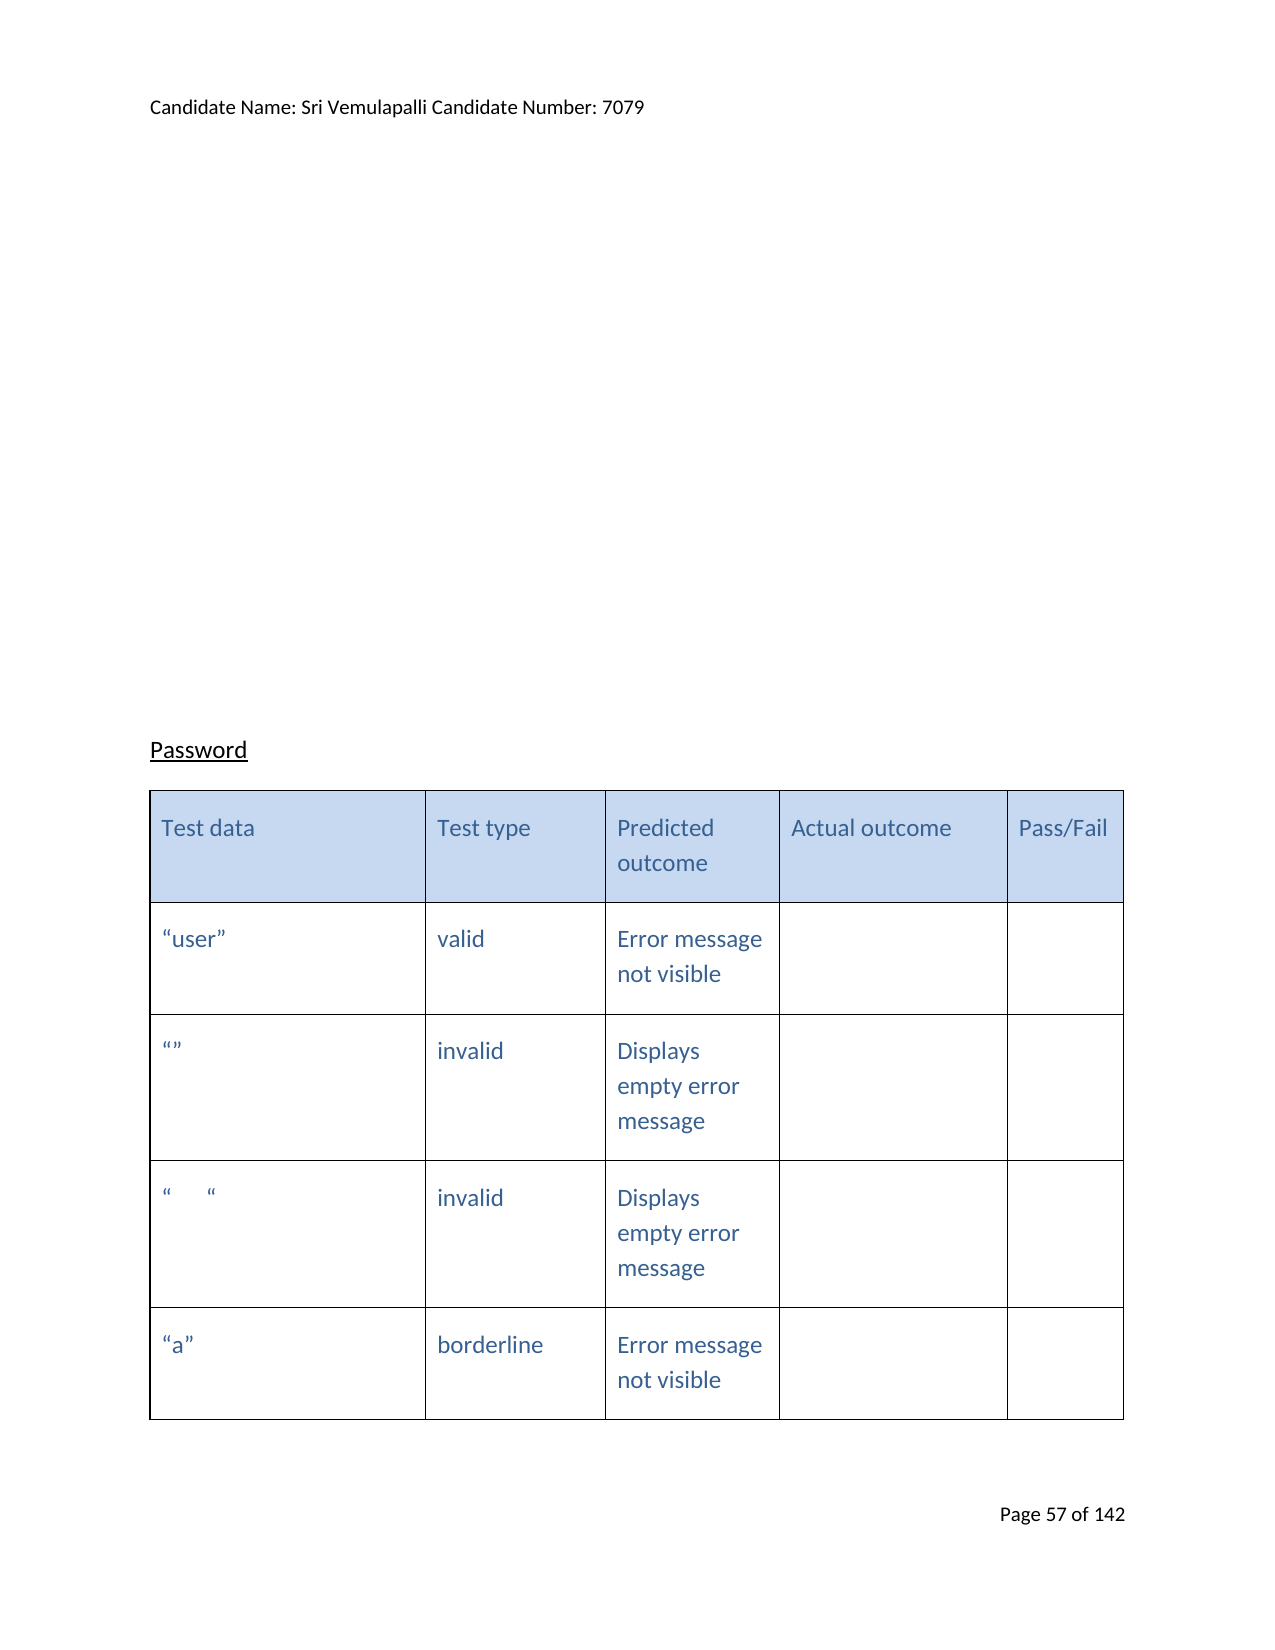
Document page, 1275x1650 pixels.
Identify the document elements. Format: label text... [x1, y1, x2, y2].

table_cell invalid [426, 1161, 605, 1307]
table_header Pass/Fail [1008, 791, 1123, 902]
table_cell Displays empty error message [606, 1161, 779, 1307]
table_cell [606, 1308, 779, 1419]
table_cell “a” [151, 1308, 425, 1419]
table_cell [1008, 1015, 1123, 1160]
table_cell [780, 903, 1007, 1013]
table_cell [780, 1015, 1007, 1160]
table_cell [1008, 1161, 1123, 1307]
table_cell Error message not visible [606, 903, 779, 1013]
text Password [150, 734, 1125, 765]
table_cell “ “ [151, 1161, 425, 1307]
table_header Test data [151, 791, 425, 902]
table_cell Displays empty error message [606, 1015, 779, 1160]
table_cell [1008, 1308, 1123, 1419]
table_header Test type [426, 791, 605, 902]
table_header Actual outcome [780, 791, 1007, 902]
table_header Predicted outcome [606, 791, 779, 902]
table_cell “” [151, 1015, 425, 1160]
table_cell valid [426, 903, 605, 1013]
table_cell [780, 1161, 1007, 1307]
table_cell invalid [426, 1015, 605, 1160]
table_cell borderline [426, 1308, 605, 1419]
table_cell [780, 1308, 1007, 1419]
table_cell “user” [151, 903, 425, 1013]
table_cell [1008, 903, 1123, 1013]
